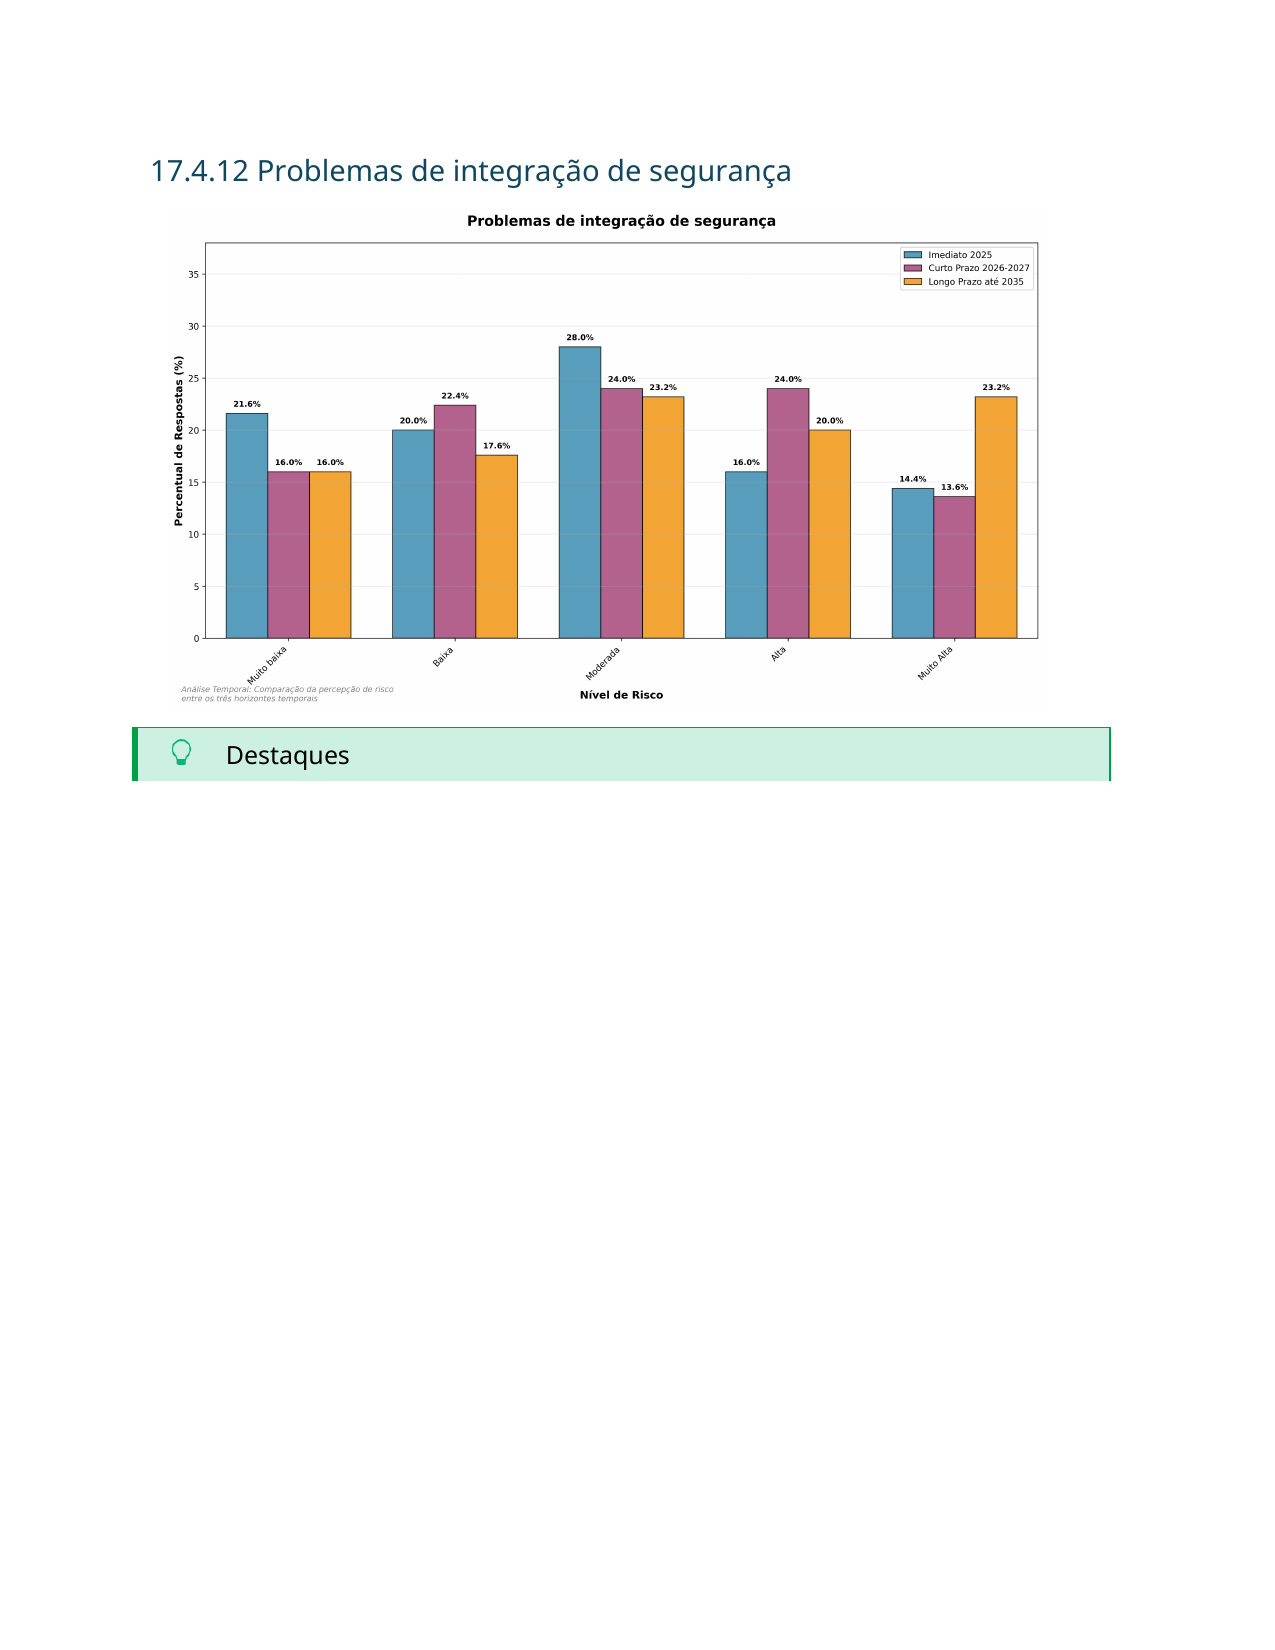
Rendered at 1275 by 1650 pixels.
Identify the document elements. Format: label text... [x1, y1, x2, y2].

picture [168, 739, 194, 765]
subtitle 17.4.12 Problemas de integração de segurança [150, 150, 1125, 190]
table_header Destaques [138, 728, 1109, 781]
picture [168, 208, 1044, 709]
